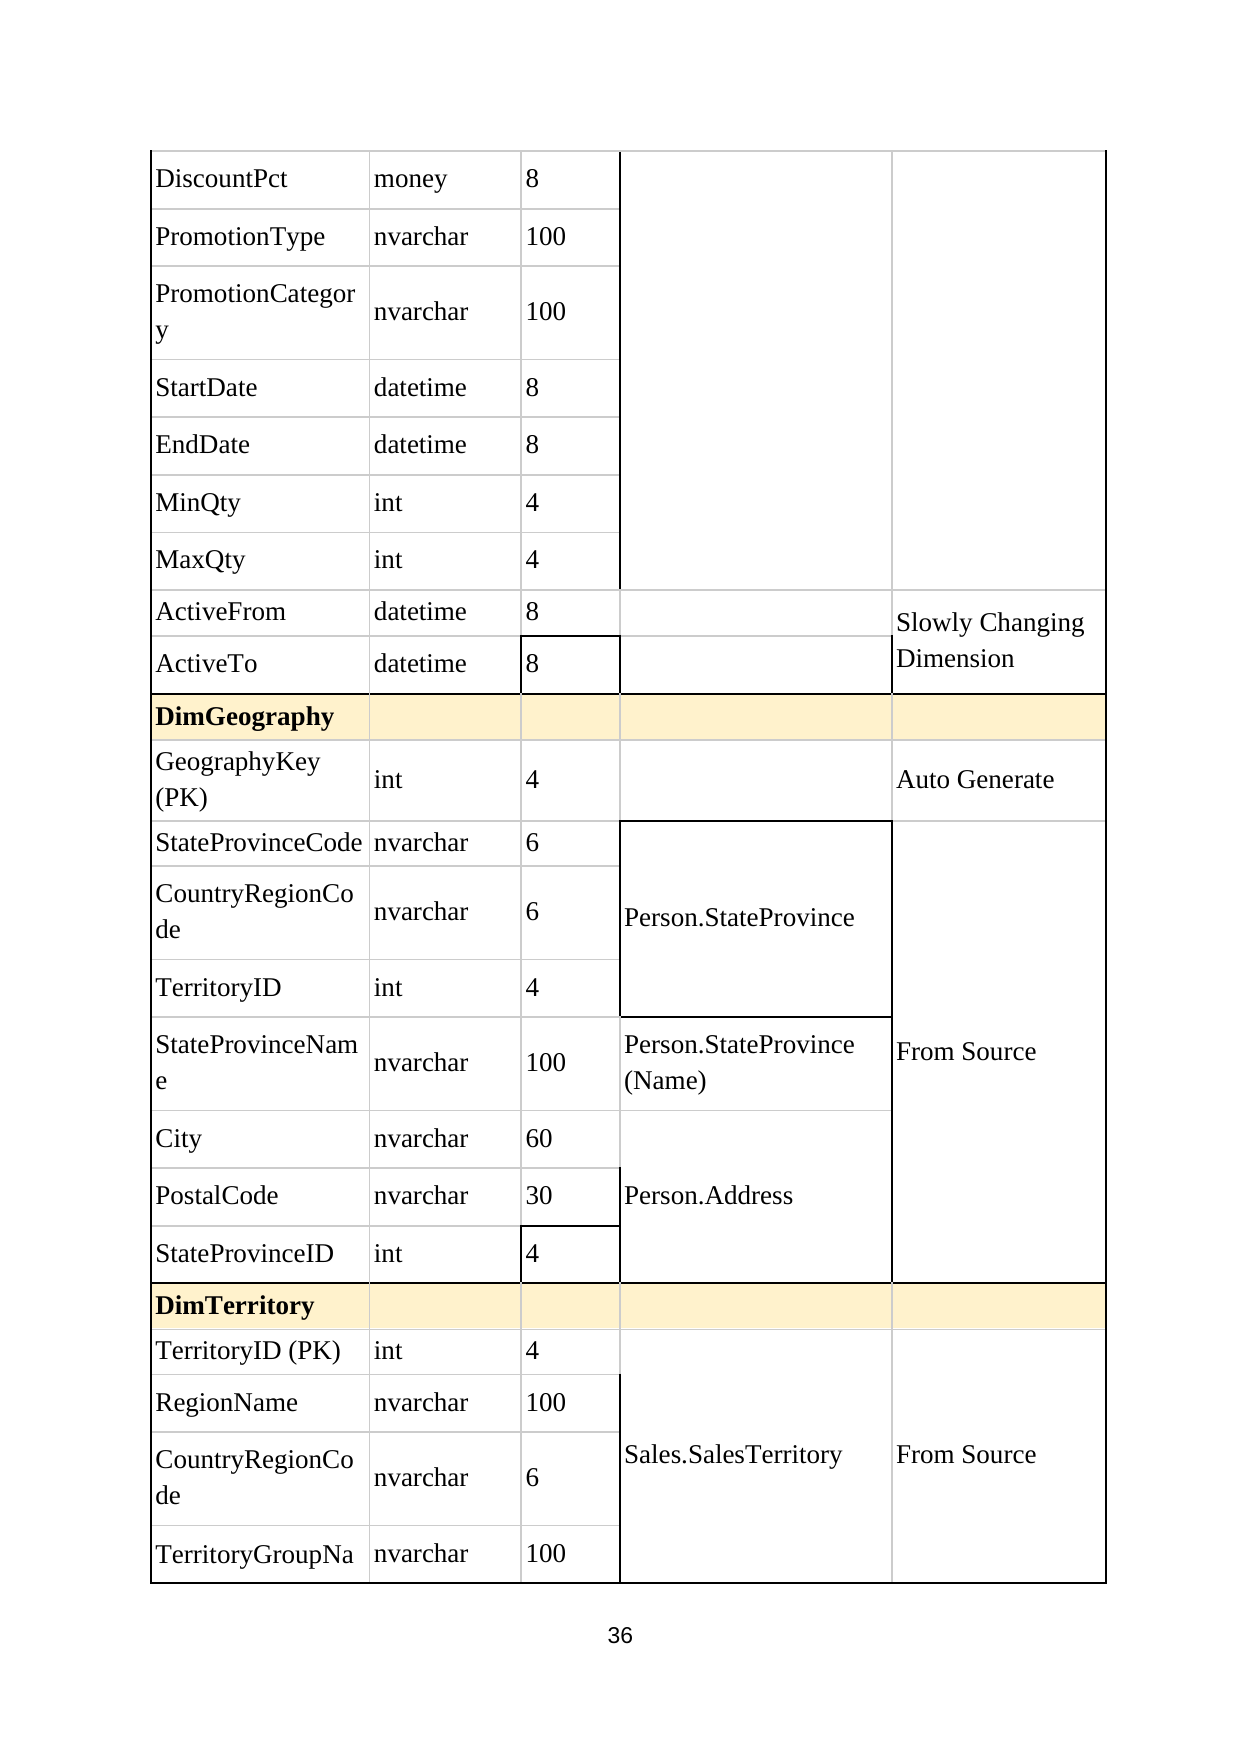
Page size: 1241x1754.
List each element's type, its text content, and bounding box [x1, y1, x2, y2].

table_cell RegionName [152, 1375, 369, 1431]
table_cell From Source [893, 1330, 1105, 1582]
table_cell 4 [522, 533, 619, 589]
table_cell [522, 1284, 619, 1328]
table_cell [370, 695, 520, 739]
table_cell MinQty [152, 476, 369, 531]
table_cell [621, 637, 891, 693]
table_cell ActiveTo [152, 637, 369, 693]
table_cell 4 [522, 741, 619, 820]
table_cell 8 [522, 418, 619, 474]
table_cell [621, 1284, 891, 1328]
table_cell City [152, 1111, 369, 1167]
table_cell ActiveFrom [152, 591, 369, 635]
table_cell 8 [522, 360, 619, 416]
table_cell 100 [522, 1018, 619, 1109]
table_cell CountryRegionCode [152, 1433, 369, 1524]
table_cell TerritoryID (PK) [152, 1330, 369, 1373]
table_cell [370, 1284, 520, 1328]
table_cell money [370, 152, 520, 208]
table_cell 100 [522, 1375, 619, 1431]
table_cell CountryRegionCode [152, 867, 369, 958]
table_cell DimTerritory [152, 1284, 369, 1328]
table_cell 8 [522, 152, 619, 208]
table_cell int [370, 1227, 520, 1282]
table_cell nvarchar [370, 210, 520, 265]
table_cell EndDate [152, 418, 369, 474]
table_cell datetime [370, 591, 520, 635]
table_cell [621, 591, 891, 635]
table_cell int [370, 741, 520, 820]
table_cell Person.StateProvince [621, 822, 891, 1016]
table_cell nvarchar [370, 1433, 520, 1524]
table_cell StateProvinceCode [152, 822, 369, 865]
table_cell 4 [522, 1227, 619, 1282]
table_cell nvarchar [370, 1018, 520, 1109]
table_cell 8 [522, 637, 619, 693]
table_cell datetime [370, 637, 520, 693]
table_cell StartDate [152, 360, 369, 416]
table_cell int [370, 476, 520, 531]
table_cell nvarchar [370, 1111, 520, 1167]
table_cell nvarchar [370, 867, 520, 958]
table_cell 6 [522, 822, 619, 865]
table_cell 8 [522, 591, 619, 635]
table_cell 6 [522, 867, 619, 958]
table_cell 4 [522, 960, 619, 1016]
table_cell int [370, 960, 520, 1016]
table_cell [621, 741, 891, 820]
table_cell nvarchar [370, 267, 520, 358]
table_cell DiscountPct [152, 152, 369, 208]
table_cell Sales.SalesTerritory [621, 1330, 891, 1582]
table_cell 100 [522, 267, 619, 358]
table_cell 4 [522, 1330, 619, 1373]
table_cell From Source [893, 822, 1105, 1282]
table_cell [522, 695, 619, 739]
table_cell TerritoryID [152, 960, 369, 1016]
table_cell StateProvinceName [152, 1018, 369, 1109]
table_cell [893, 695, 1105, 739]
table_cell Auto Generate [893, 741, 1105, 820]
table_cell GeographyKey (PK) [152, 741, 369, 820]
table_cell PostalCode [152, 1169, 369, 1225]
table_cell datetime [370, 418, 520, 474]
table_cell nvarchar [370, 1169, 520, 1225]
table_cell Person.StateProvince (Name) [621, 1018, 891, 1109]
table_cell DimGeography [152, 695, 369, 739]
table_cell nvarchar [370, 1375, 520, 1431]
table_cell MaxQty [152, 533, 369, 589]
table_cell 6 [522, 1433, 619, 1524]
table_cell PromotionCategory [152, 267, 369, 358]
table_cell datetime [370, 360, 520, 416]
table_cell Person.Address [621, 1111, 891, 1282]
table_cell PromotionType [152, 210, 369, 265]
table_cell 30 [522, 1169, 619, 1225]
table_cell nvarchar [370, 822, 520, 865]
table_cell StateProvinceID [152, 1227, 369, 1282]
table_cell nvarchar [370, 1526, 520, 1582]
table_cell 60 [522, 1111, 619, 1167]
table_cell [621, 695, 891, 739]
table_cell Slowly Changing Dimension [893, 591, 1105, 693]
table_cell int [370, 533, 520, 589]
table_cell 100 [522, 1526, 619, 1582]
table_cell TerritoryGroupName [152, 1526, 369, 1582]
table_cell int [370, 1330, 520, 1373]
table_cell 4 [522, 476, 619, 531]
table_cell 100 [522, 210, 619, 265]
table_cell [893, 1284, 1105, 1328]
